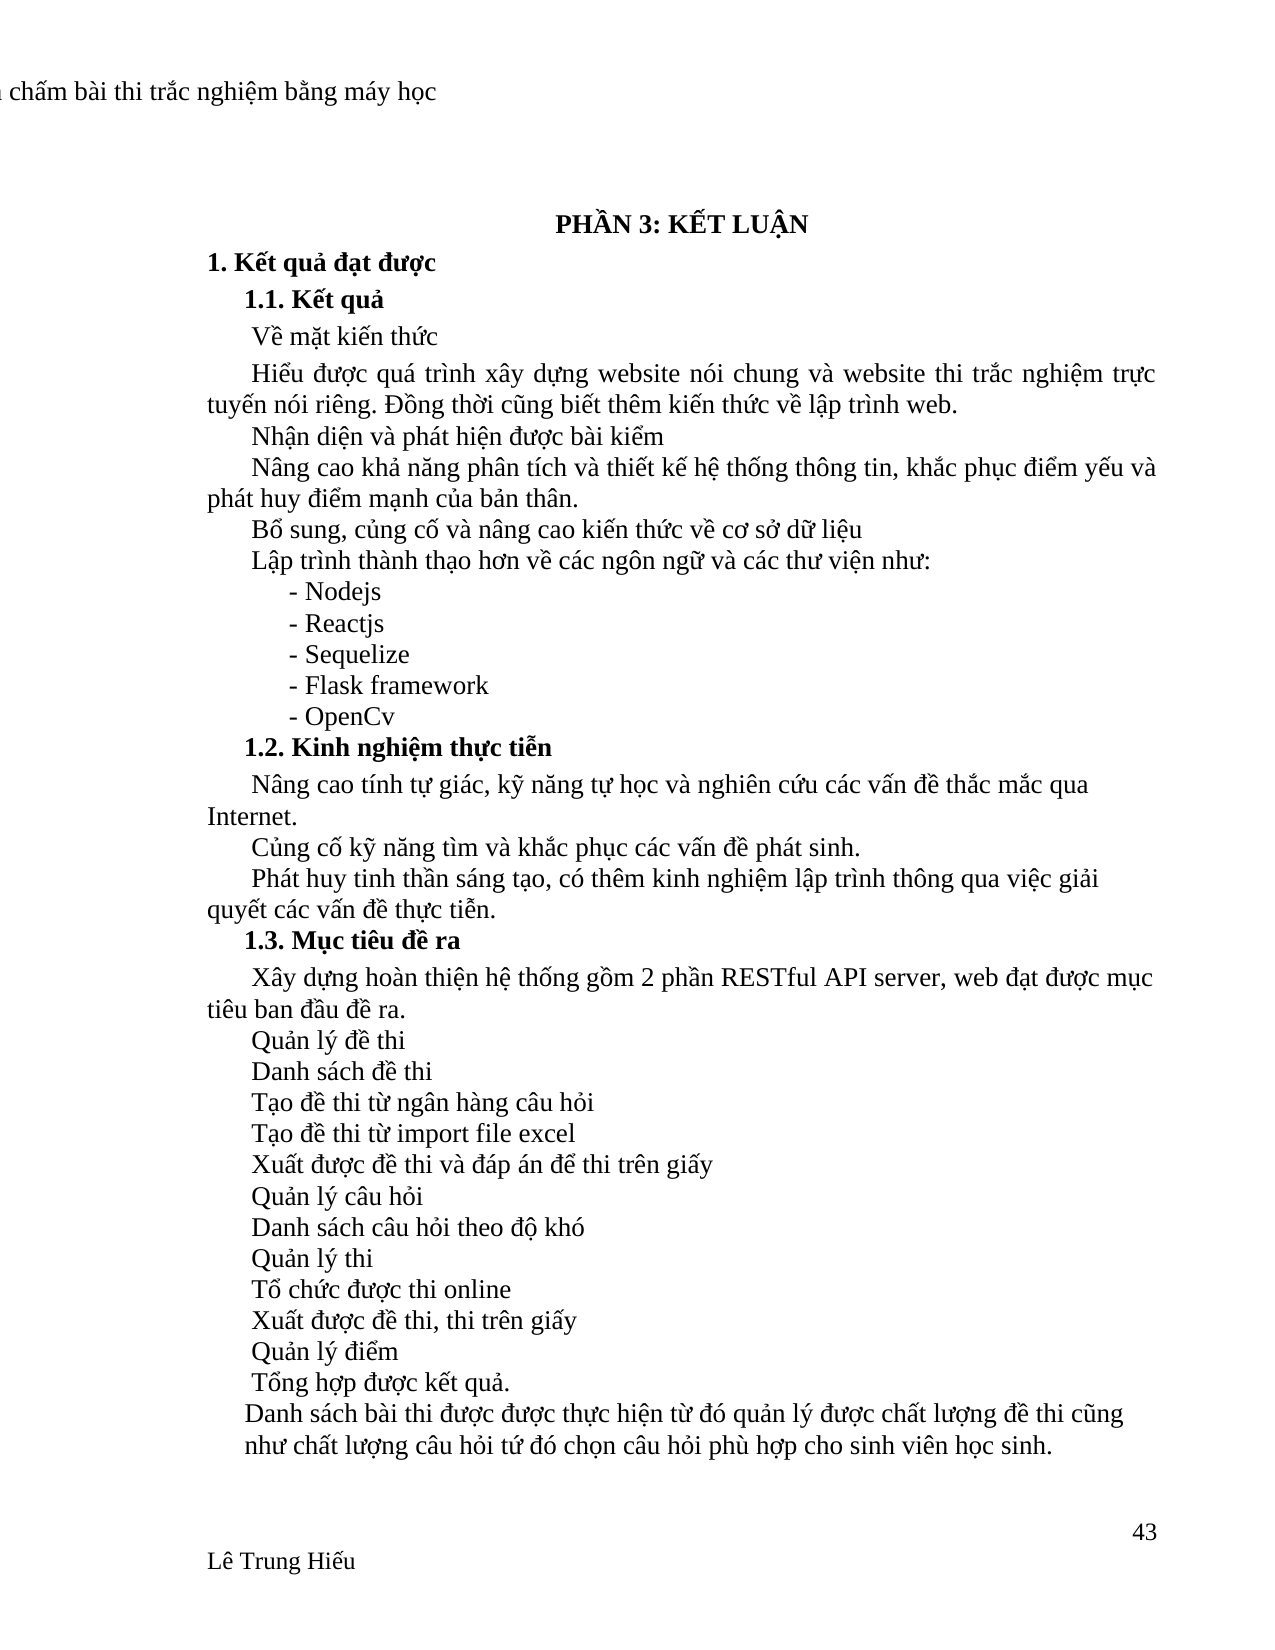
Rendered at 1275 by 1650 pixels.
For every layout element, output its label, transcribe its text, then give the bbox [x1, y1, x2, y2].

text Danh sách bài thi được được thực hiện từ đó quản lý được chất lượng đề thi cũng như chất lượng câu hỏi tứ đó chọn câu hỏi phù hợp cho sinh viên học sinh. [244, 1398, 1157, 1460]
text Kết quả [244, 283, 1157, 314]
text Xuất được đề thi và đáp án để thi trên giấy [207, 1148, 1157, 1179]
text Tạo đề thi từ ngân hàng câu hỏi [207, 1086, 1157, 1117]
text Kinh nghiệm thực tiễn [244, 731, 1157, 762]
list Về mặt kiến thức [207, 320, 1157, 351]
text Phát huy tinh thần sáng tạo, có thêm kinh nghiệm lập trình thông qua việc giải quyết các vấn đề thực tiễn. [207, 862, 1157, 924]
text KẾT LUẬN [207, 208, 1157, 239]
text Tổ chức được thi online [207, 1273, 1157, 1304]
text Quản lý đề thi [207, 1024, 1157, 1055]
text Danh sách đề thi [207, 1055, 1157, 1086]
list OpenCv [289, 700, 1157, 731]
text Quản lý điểm [207, 1335, 1157, 1366]
text Củng cố kỹ năng tìm và khắc phục các vấn đề phát sinh. [207, 831, 1157, 862]
text Xuất được đề thi, thi trên giấy [207, 1304, 1157, 1335]
list Sequelize [289, 638, 1157, 669]
text Xây dựng hoàn thiện hệ thống gồm 2 phần RESTful API server, web đạt được mục tiêu ban đầu đề ra. [207, 962, 1157, 1024]
text Nâng cao tính tự giác, kỹ năng tự học và nghiên cứu các vấn đề thắc mắc qua Internet. [207, 768, 1157, 831]
text Danh sách câu hỏi theo độ khó [207, 1211, 1157, 1242]
text Tổng hợp được kết quả. [207, 1366, 1157, 1398]
text Hiểu được quá trình xây dựng website nói chung và website thi trắc nghiệm trực tuyến nói riêng. Đồng thời cũng biết thêm kiến thức về lập trình web. [207, 357, 1157, 420]
text Quản lý câu hỏi [207, 1179, 1157, 1211]
text Bổ sung, củng cố và nâng cao kiến thức về cơ sở dữ liệu [207, 513, 1157, 544]
text Tạo đề thi từ import file excel [207, 1117, 1157, 1148]
list Reactjs [289, 607, 1157, 638]
text Nhận diện và phát hiện được bài kiểm [207, 420, 1157, 451]
list Nodejs [289, 576, 1157, 607]
text Mục tiêu đề ra [244, 924, 1157, 955]
text Lập trình thành thạo hơn về các ngôn ngữ và các thư viện như: [207, 544, 1157, 576]
text Quản lý thi [207, 1242, 1157, 1273]
text Nâng cao khả năng phân tích và thiết kế hệ thống thông tin, khắc phục điểm yếu và phát huy điểm mạnh của bản thân. [207, 451, 1157, 513]
list Flask framework [289, 669, 1157, 700]
text Kết quả đạt được [207, 246, 1157, 277]
